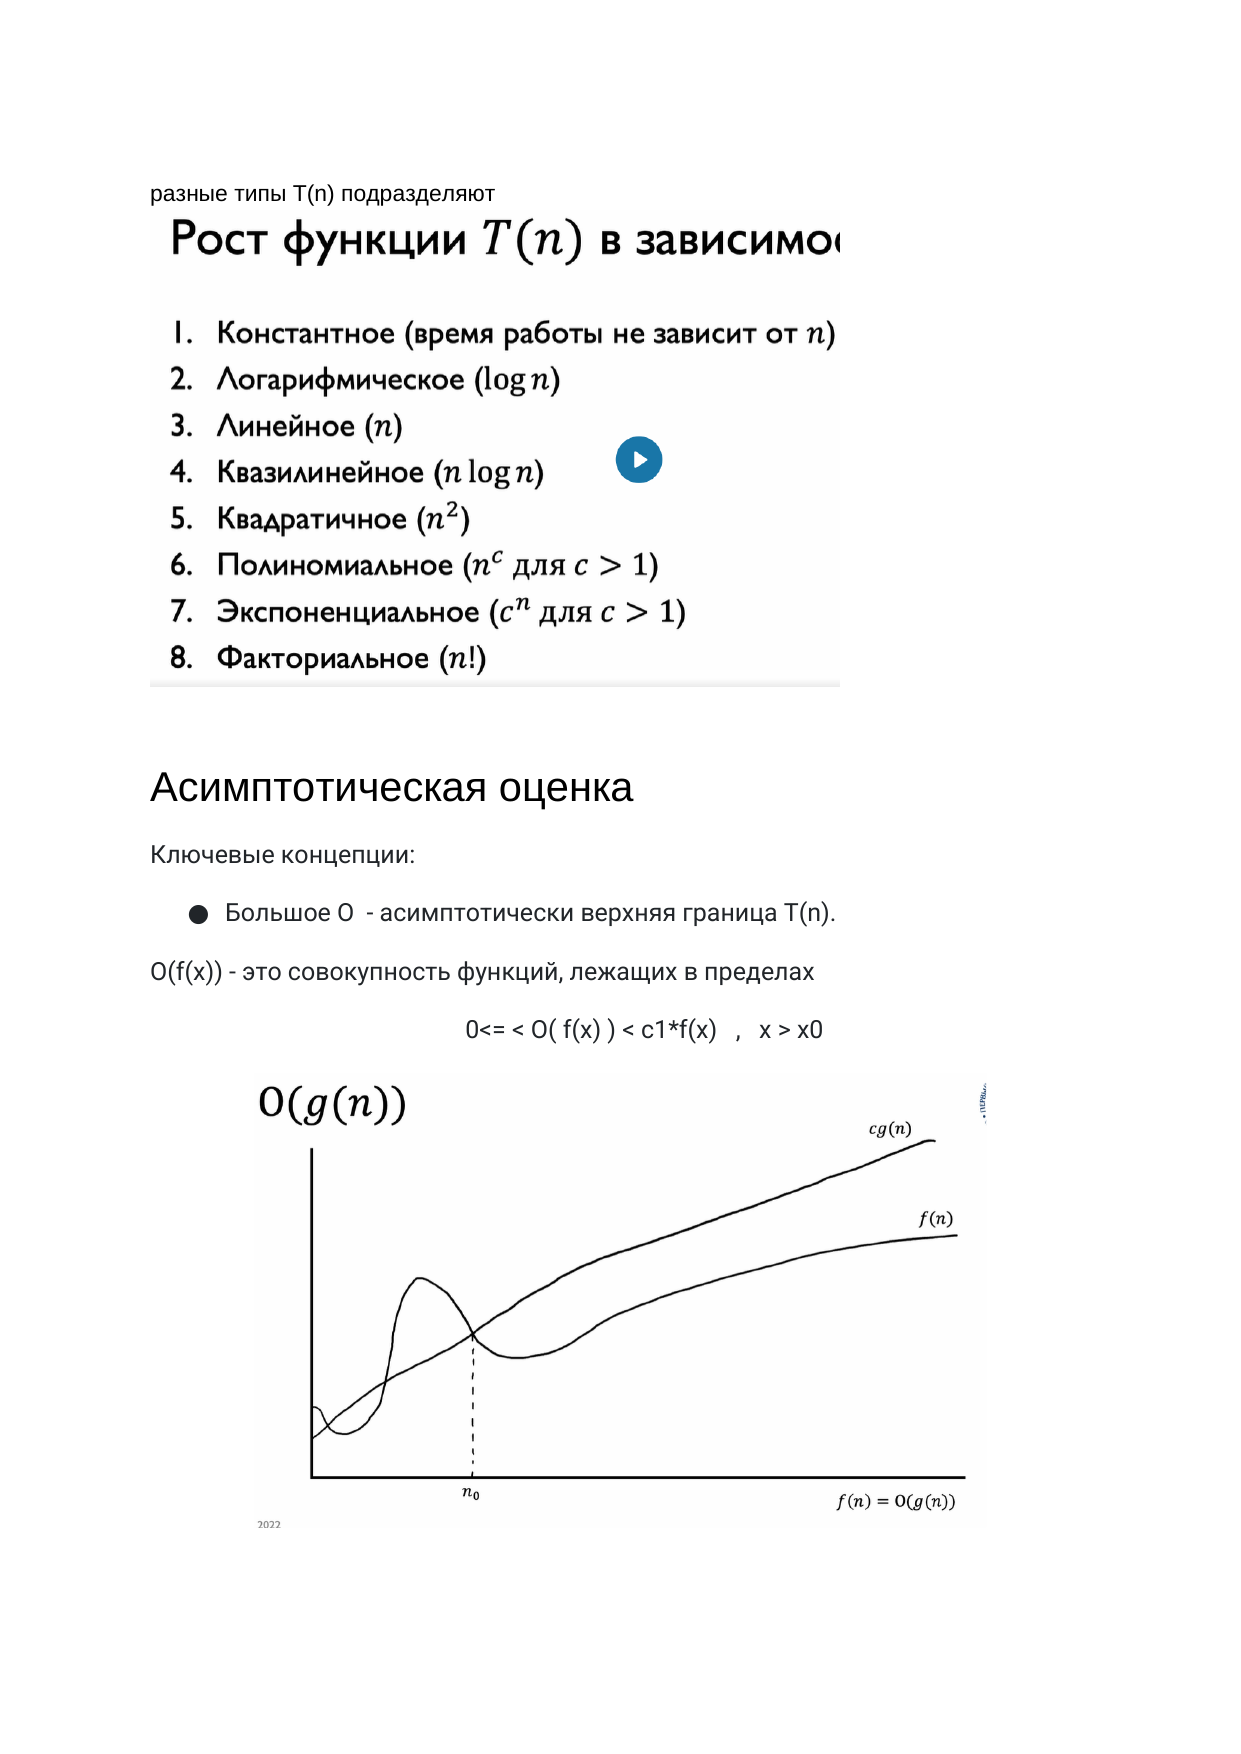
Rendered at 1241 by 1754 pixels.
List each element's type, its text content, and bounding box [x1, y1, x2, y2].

text O(f(x)) - это совокупность функций, лежащих в пределах [150, 957, 1090, 986]
picture [150, 210, 840, 687]
picture [254, 1073, 987, 1528]
subtitle Асимптотическая оценка [150, 763, 1090, 811]
text разные типы T(n) подразделяют [150, 180, 1090, 207]
text 0<= < O( f(x) ) < c1*f(x) , x > x0 [150, 1015, 1090, 1044]
list Большое O - асимптотически верхняя граница T(n). [187, 898, 1090, 928]
text Ключевые концепции: [150, 840, 1090, 869]
